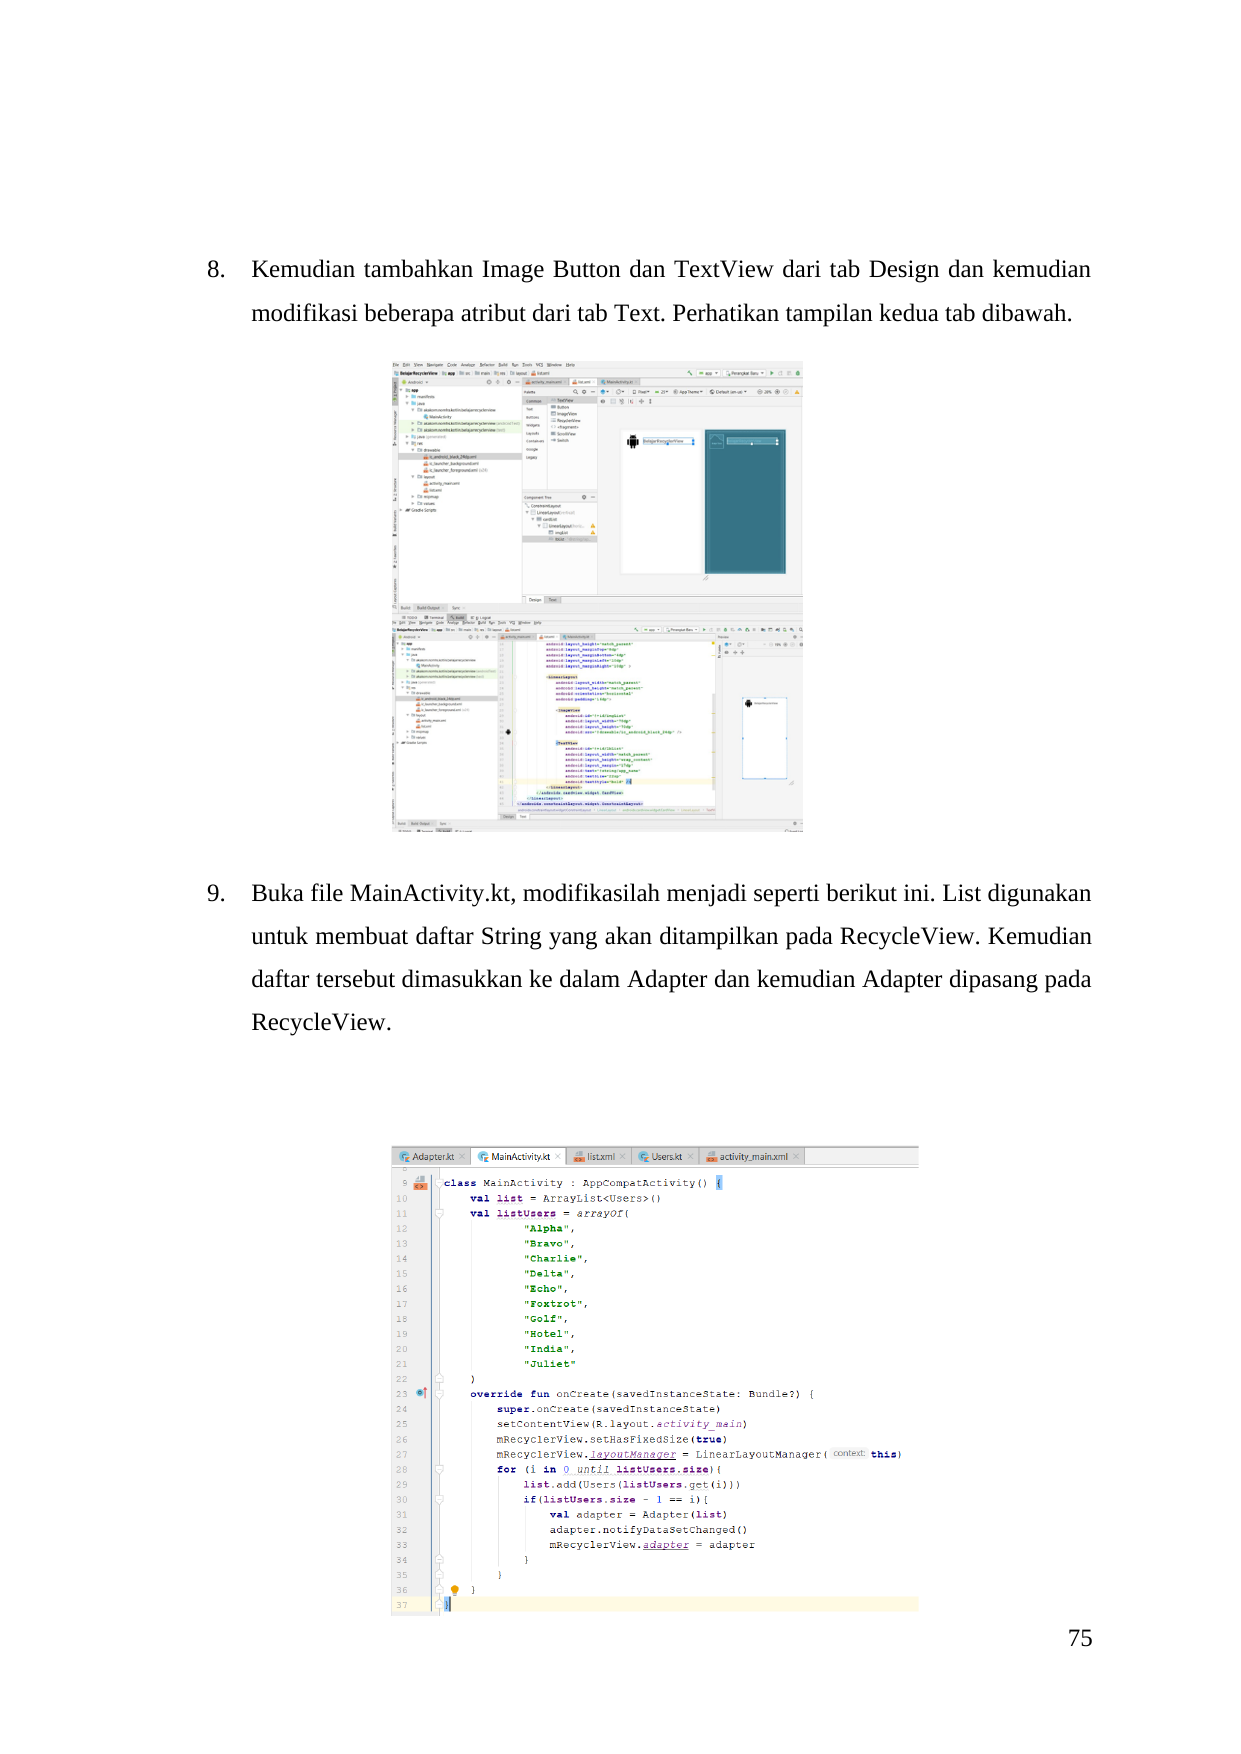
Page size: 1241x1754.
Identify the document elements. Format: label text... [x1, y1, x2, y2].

picture [390, 1145, 918, 1615]
picture [390, 361, 803, 830]
list Buka file MainActivity.kt, modifikasilah menjadi seperti berikut ini. List digunakan untuk membuat daftar String yang akan ditampilkan pada RecycleView. Kemudian daftar tersebut dimasukkan ke dalam Adapter dan kemudian Adapter dipasang pada RecycleView. [207, 878, 1092, 1036]
list Kemudian tambahkan Image Button dan TextView dari tab Design dan kemudian modifikasi beberapa atribut dari tab Text. Perhatikan tampilan kedua tab dibawah. [207, 254, 1092, 326]
